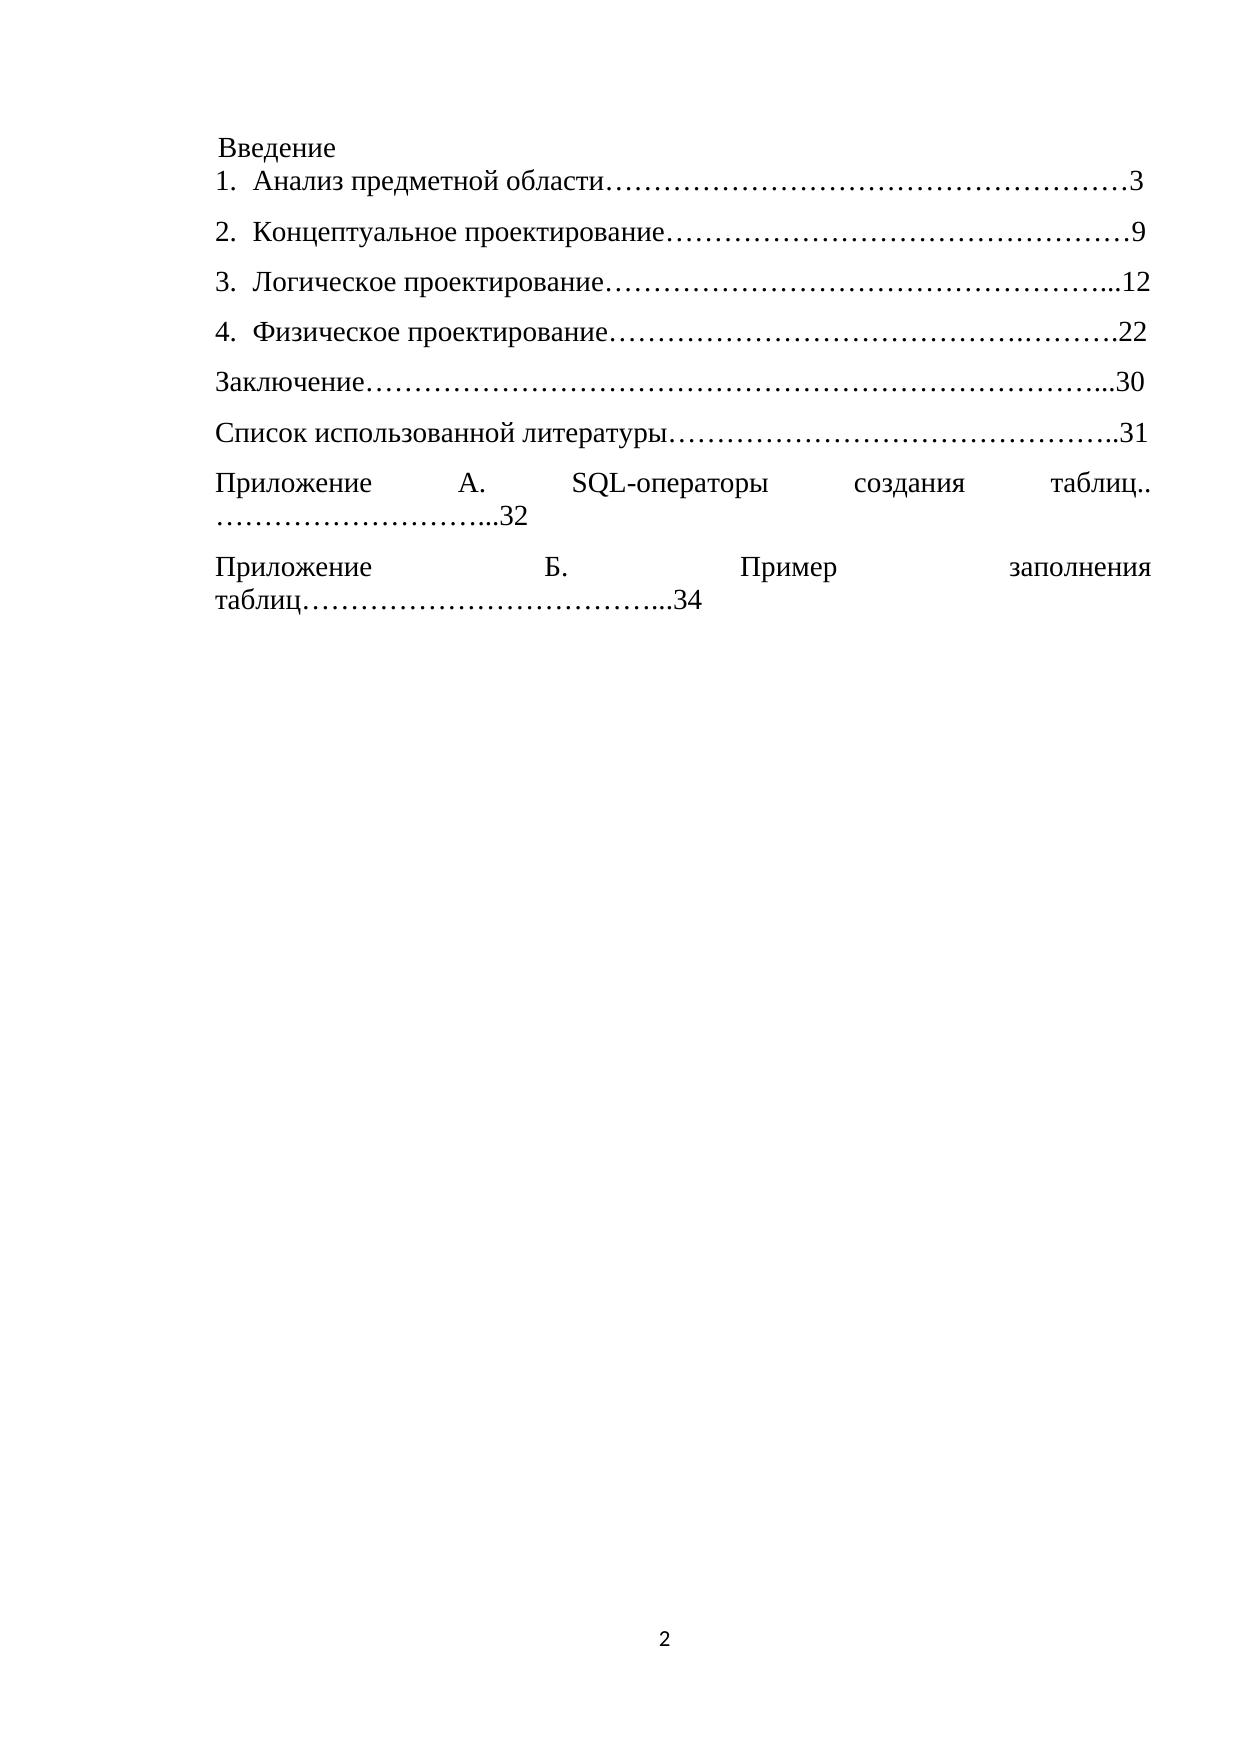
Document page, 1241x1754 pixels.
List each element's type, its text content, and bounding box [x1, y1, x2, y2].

text Введение [177, 130, 1152, 163]
list Логическое проектирование……………………………………………...12 [215, 264, 1152, 298]
text Приложение А. SQL-операторы создания таблиц..………………………...32 [215, 465, 1152, 532]
list Физическое проектирование…………………………………….……….22 [215, 314, 1152, 348]
text Список использованной литературы………………………………………..31 [215, 415, 1152, 448]
list Концептуальное проектирование…………………………………………9 [215, 214, 1152, 247]
list Анализ предметной области………………………………………………3 [215, 163, 1152, 197]
text Заключение…………………………………………………………………...30 [215, 364, 1152, 398]
text Приложение Б. Пример заполнения таблиц………………………………...34 [215, 549, 1152, 616]
